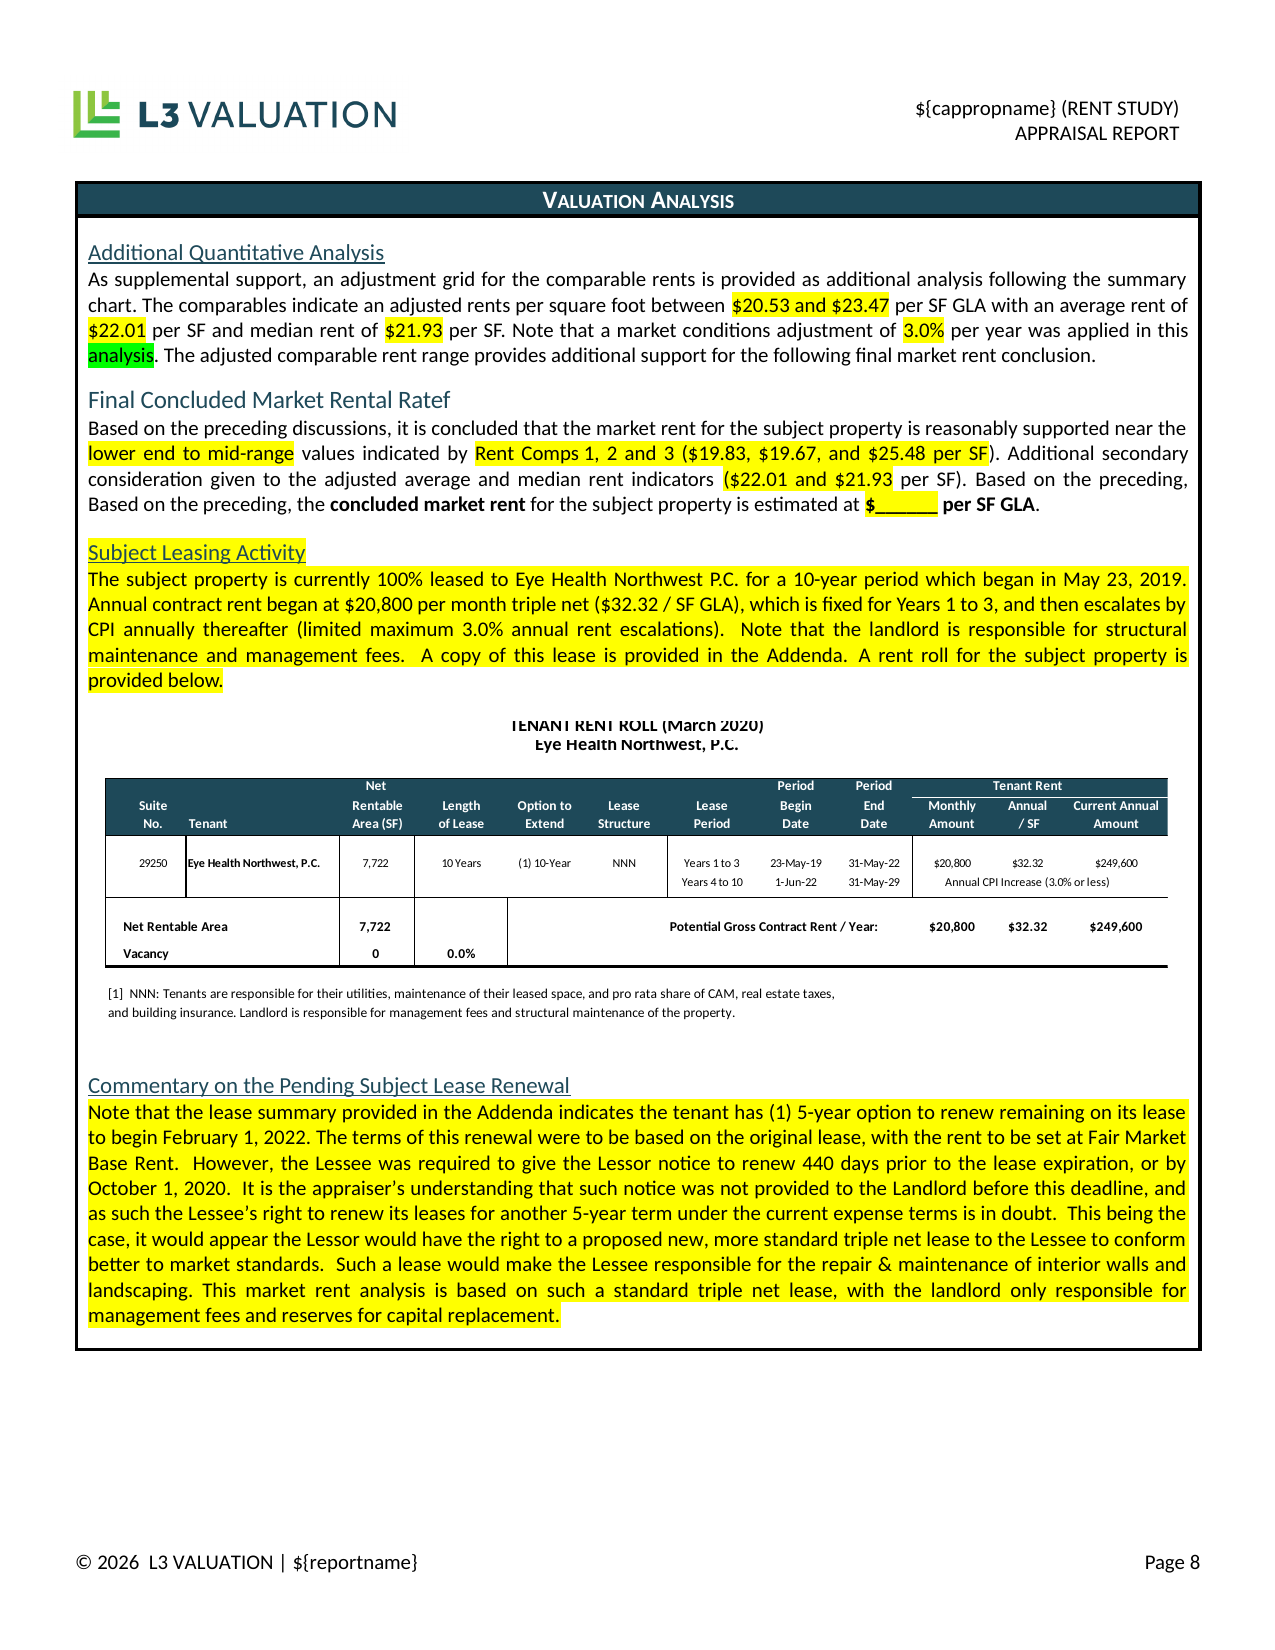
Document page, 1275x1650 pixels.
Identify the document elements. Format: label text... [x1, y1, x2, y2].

picture [58, 75, 409, 153]
table_header Valuation Analysis [78, 184, 1198, 214]
